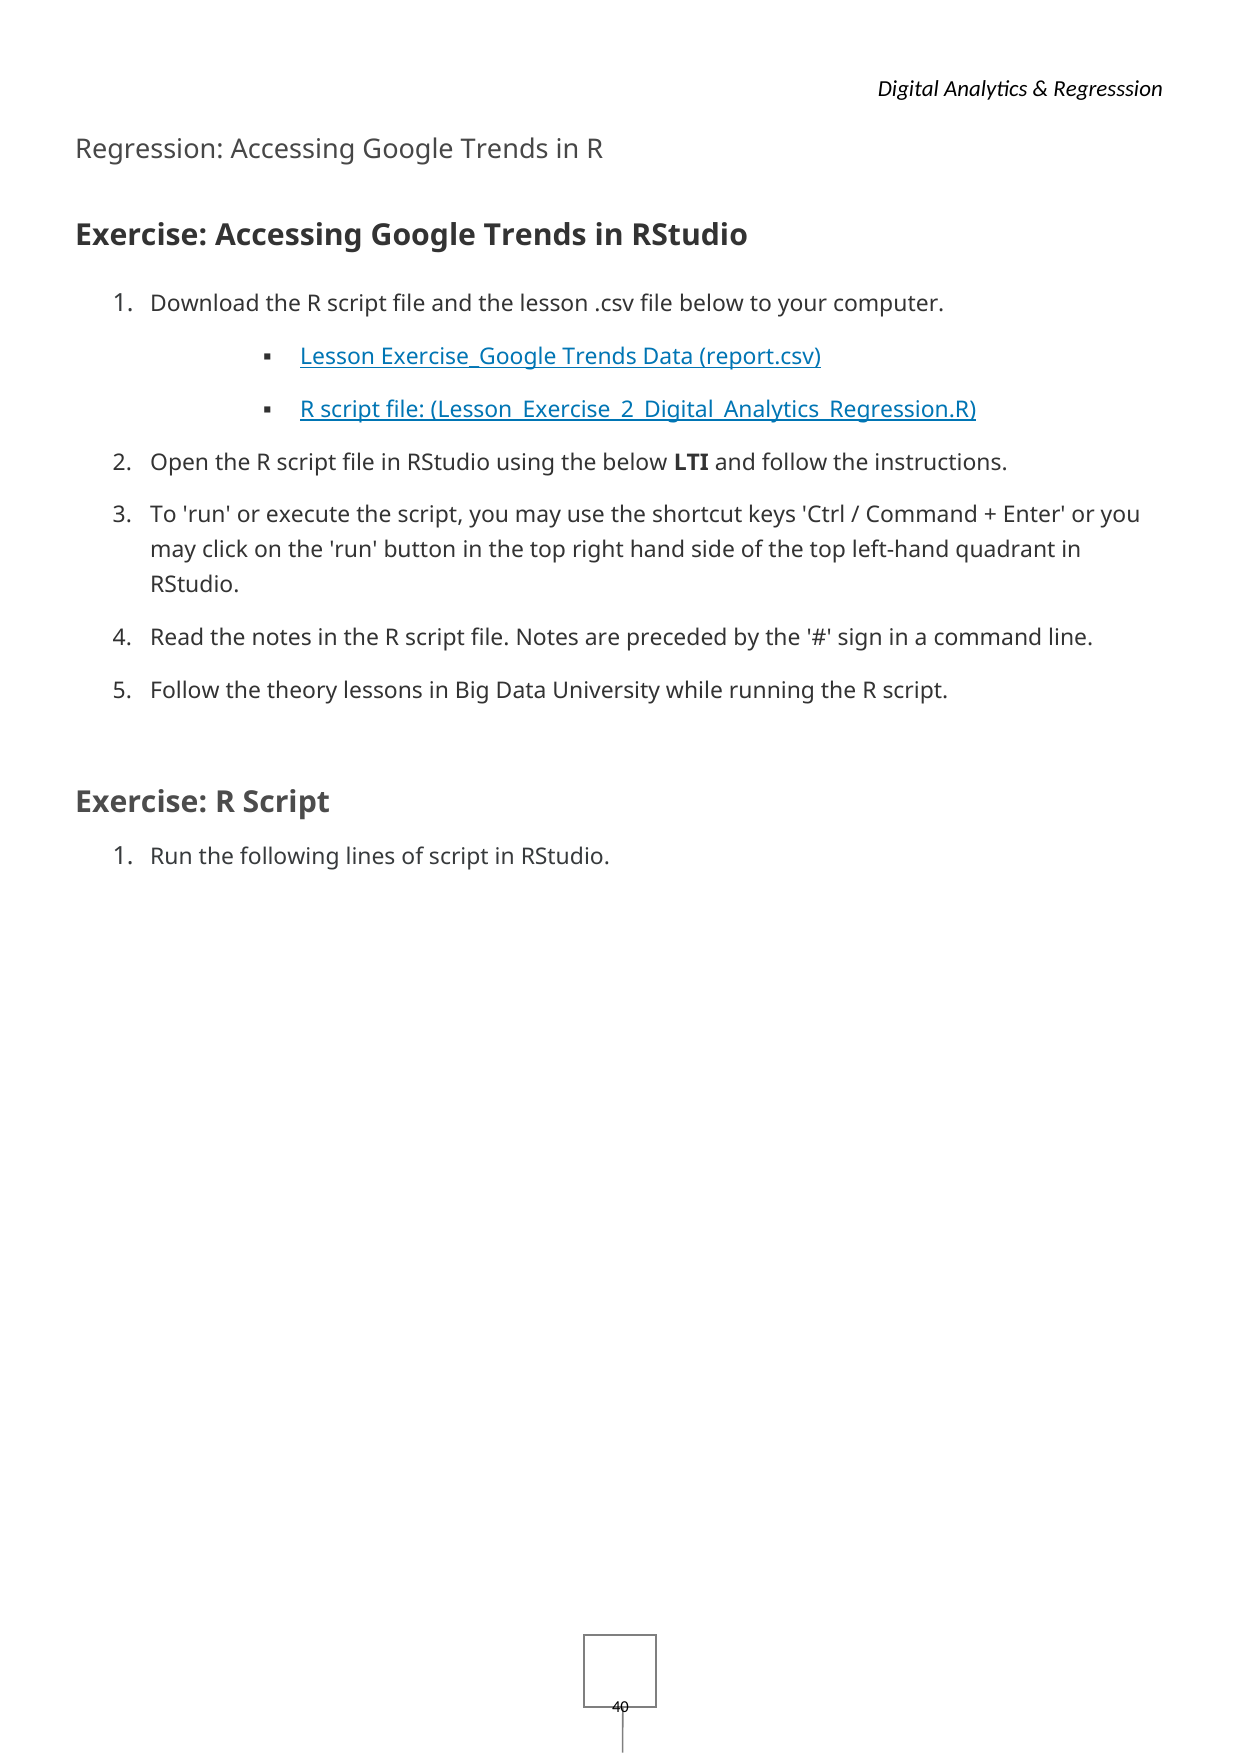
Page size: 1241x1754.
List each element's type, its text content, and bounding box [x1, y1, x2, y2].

list Run the following lines of script in RStudio. [112, 837, 1165, 872]
list Open the R script file in RStudio using the below LTI and follow the instructions. [112, 442, 1165, 477]
list Follow the theory lessons in Big Data University while running the R script. [112, 670, 1165, 705]
list Read the notes in the R script file. Notes are preceded by the '#' sign in a command line. [112, 617, 1165, 652]
list To 'run' or execute the script, you may use the shortcut keys 'Ctrl / Command + Enter' or you may click on the 'run' button in the top right hand side of the top left-hand quadrant in RStudio. [112, 495, 1165, 600]
list Lesson Exercise_Google Trends Data (report.csv) [262, 337, 1165, 372]
list Download the R script file and the lesson .csv file below to your computer. [112, 284, 1165, 319]
subtitle Exercise: R Script [75, 780, 1165, 821]
list R script file: (Lesson_Exercise_2_Digital_Analytics_Regression.R) [262, 389, 1165, 424]
subtitle Regression: Accessing Google Trends in R [75, 130, 1165, 167]
subtitle Exercise: Accessing Google Trends in RStudio [75, 213, 1165, 255]
